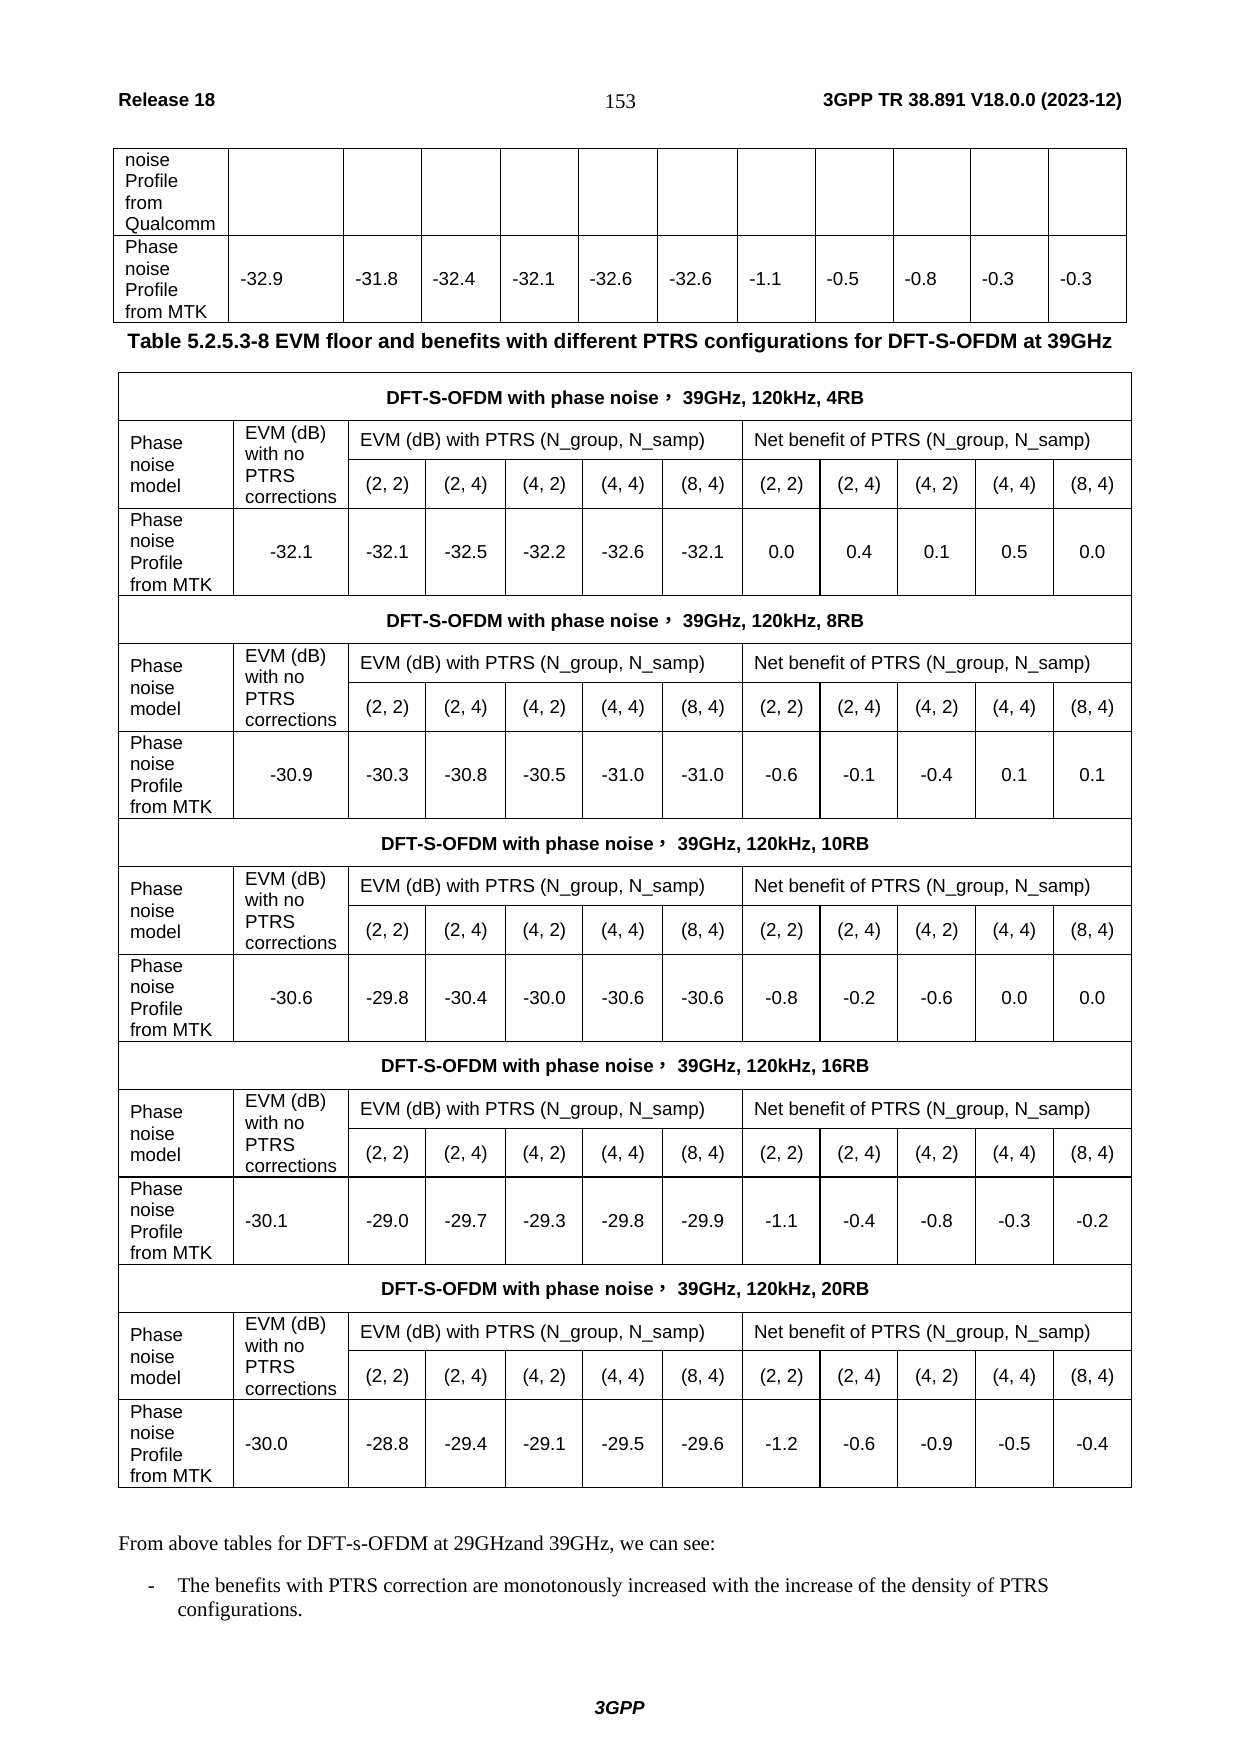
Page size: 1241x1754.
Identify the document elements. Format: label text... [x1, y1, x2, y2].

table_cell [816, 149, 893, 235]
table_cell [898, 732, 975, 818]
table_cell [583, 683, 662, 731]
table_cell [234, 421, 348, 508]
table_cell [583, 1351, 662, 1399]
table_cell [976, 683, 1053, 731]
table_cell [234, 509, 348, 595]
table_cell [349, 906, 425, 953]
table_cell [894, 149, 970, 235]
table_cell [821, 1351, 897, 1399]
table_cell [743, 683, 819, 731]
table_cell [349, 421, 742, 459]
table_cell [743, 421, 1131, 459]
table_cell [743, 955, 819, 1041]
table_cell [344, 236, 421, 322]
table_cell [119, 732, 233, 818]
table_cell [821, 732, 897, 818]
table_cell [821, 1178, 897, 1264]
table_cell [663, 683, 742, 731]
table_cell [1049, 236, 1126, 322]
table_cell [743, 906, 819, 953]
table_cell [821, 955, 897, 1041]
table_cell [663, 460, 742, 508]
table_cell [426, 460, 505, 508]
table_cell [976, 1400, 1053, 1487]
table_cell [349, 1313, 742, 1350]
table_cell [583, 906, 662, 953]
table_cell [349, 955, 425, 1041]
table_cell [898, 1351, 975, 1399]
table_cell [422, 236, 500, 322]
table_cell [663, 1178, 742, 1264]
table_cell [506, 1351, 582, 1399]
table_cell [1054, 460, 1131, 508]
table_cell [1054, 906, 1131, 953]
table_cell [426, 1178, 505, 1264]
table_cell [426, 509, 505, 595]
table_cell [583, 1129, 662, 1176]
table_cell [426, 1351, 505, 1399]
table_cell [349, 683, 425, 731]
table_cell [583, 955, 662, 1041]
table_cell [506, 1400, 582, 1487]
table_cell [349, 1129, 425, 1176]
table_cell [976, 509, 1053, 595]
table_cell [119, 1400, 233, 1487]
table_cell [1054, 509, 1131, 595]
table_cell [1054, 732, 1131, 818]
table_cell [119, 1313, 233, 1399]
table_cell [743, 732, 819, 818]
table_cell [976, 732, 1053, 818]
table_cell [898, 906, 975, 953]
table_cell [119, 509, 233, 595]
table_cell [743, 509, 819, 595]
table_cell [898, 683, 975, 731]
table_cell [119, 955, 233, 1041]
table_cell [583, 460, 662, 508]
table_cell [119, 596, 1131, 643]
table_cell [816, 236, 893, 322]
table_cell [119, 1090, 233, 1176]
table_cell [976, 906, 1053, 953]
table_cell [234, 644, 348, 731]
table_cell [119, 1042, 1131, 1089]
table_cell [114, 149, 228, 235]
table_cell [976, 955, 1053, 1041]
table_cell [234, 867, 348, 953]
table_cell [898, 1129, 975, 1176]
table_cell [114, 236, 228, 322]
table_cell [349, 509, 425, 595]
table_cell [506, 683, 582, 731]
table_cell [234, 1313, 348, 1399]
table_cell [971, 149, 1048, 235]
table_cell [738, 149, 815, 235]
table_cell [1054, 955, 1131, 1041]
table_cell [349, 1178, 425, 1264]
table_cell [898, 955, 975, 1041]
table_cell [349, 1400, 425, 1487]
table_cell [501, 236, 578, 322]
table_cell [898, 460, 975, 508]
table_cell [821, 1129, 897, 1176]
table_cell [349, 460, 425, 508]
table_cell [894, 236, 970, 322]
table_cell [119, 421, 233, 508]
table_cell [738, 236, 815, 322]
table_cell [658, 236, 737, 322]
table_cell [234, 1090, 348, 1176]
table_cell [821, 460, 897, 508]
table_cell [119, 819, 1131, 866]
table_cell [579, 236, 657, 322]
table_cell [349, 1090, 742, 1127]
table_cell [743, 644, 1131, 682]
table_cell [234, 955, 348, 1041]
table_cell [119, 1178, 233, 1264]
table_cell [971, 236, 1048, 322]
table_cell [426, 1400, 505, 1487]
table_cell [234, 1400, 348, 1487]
text From above tables for DFT-s-OFDM at 29GHzand 39GHz, we can see: [118, 1531, 1122, 1554]
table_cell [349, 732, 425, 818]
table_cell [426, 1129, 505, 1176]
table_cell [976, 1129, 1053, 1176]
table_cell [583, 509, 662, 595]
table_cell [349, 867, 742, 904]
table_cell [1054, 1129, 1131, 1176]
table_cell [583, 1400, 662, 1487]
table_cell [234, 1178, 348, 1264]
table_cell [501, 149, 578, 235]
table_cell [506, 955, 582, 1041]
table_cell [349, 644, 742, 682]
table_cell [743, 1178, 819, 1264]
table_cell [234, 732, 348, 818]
text Table 5.2.5.3-8 EVM floor and benefits with different PTRS configurations for DFT-S-OFDM at 39GHz [118, 329, 1122, 353]
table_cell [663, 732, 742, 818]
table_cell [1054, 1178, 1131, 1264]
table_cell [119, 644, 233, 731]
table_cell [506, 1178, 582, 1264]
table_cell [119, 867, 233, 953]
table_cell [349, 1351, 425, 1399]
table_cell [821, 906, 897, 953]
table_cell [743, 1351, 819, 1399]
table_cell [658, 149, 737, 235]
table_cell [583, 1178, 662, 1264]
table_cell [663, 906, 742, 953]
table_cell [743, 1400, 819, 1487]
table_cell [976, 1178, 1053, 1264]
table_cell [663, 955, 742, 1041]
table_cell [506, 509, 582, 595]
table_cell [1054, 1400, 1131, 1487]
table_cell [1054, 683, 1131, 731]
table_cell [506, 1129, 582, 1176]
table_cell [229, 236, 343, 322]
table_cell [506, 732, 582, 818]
text - The benefits with PTRS correction are monotonously increased with the increase of the density of PTRS configurations. [148, 1573, 1122, 1621]
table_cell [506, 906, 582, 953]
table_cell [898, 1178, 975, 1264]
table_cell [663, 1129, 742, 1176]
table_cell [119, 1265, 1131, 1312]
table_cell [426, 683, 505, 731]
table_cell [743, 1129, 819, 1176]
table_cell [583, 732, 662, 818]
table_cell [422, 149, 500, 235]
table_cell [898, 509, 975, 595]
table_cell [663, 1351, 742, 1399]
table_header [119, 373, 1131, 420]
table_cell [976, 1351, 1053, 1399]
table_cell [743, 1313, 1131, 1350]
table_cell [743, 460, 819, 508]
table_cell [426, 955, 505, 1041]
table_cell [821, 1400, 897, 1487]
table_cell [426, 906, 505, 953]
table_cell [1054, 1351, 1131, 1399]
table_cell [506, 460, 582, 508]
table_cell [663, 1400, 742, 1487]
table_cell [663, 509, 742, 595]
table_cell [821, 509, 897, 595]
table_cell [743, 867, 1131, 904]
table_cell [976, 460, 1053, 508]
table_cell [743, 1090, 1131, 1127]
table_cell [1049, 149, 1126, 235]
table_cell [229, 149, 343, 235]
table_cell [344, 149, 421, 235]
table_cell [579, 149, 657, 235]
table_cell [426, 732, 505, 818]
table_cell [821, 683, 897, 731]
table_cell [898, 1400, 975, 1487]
